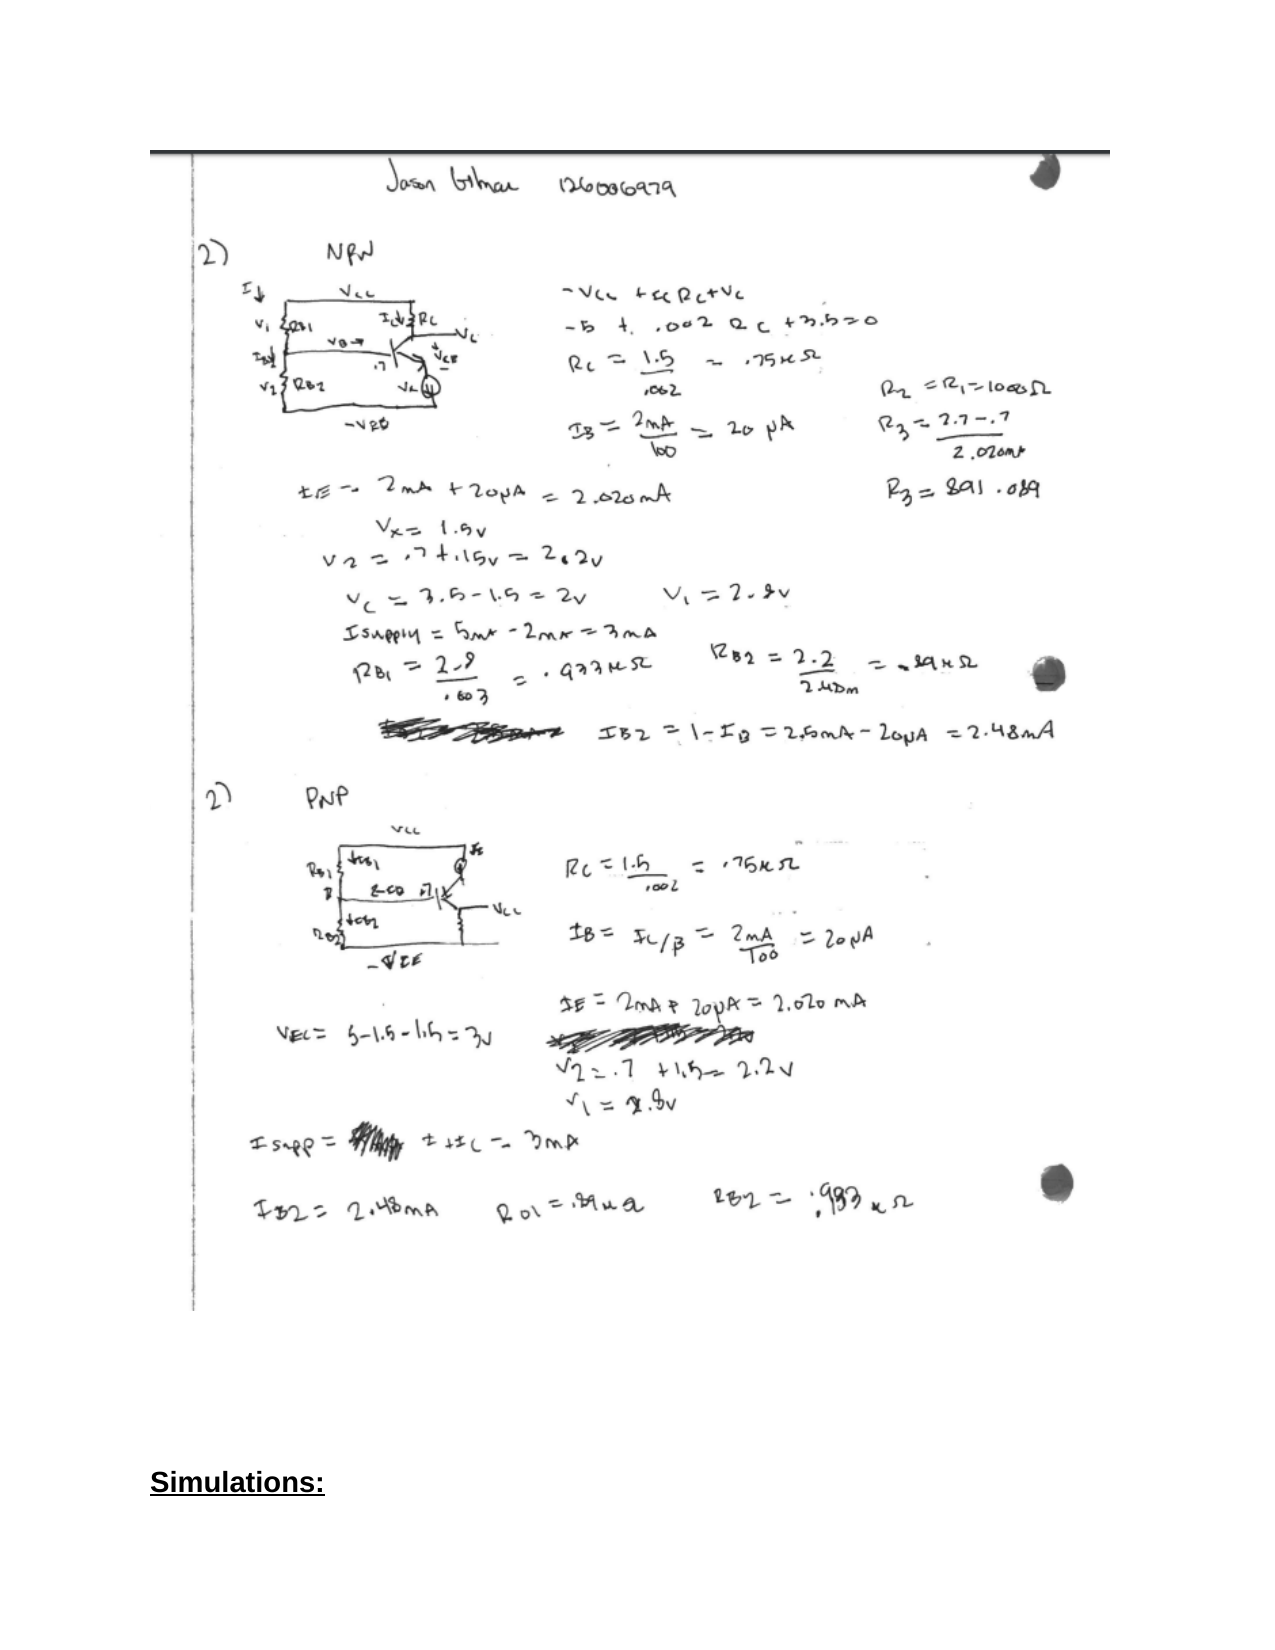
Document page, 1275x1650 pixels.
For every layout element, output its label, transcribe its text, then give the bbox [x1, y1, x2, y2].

picture [150, 150, 1110, 1311]
text Simulations: [150, 1465, 1125, 1498]
